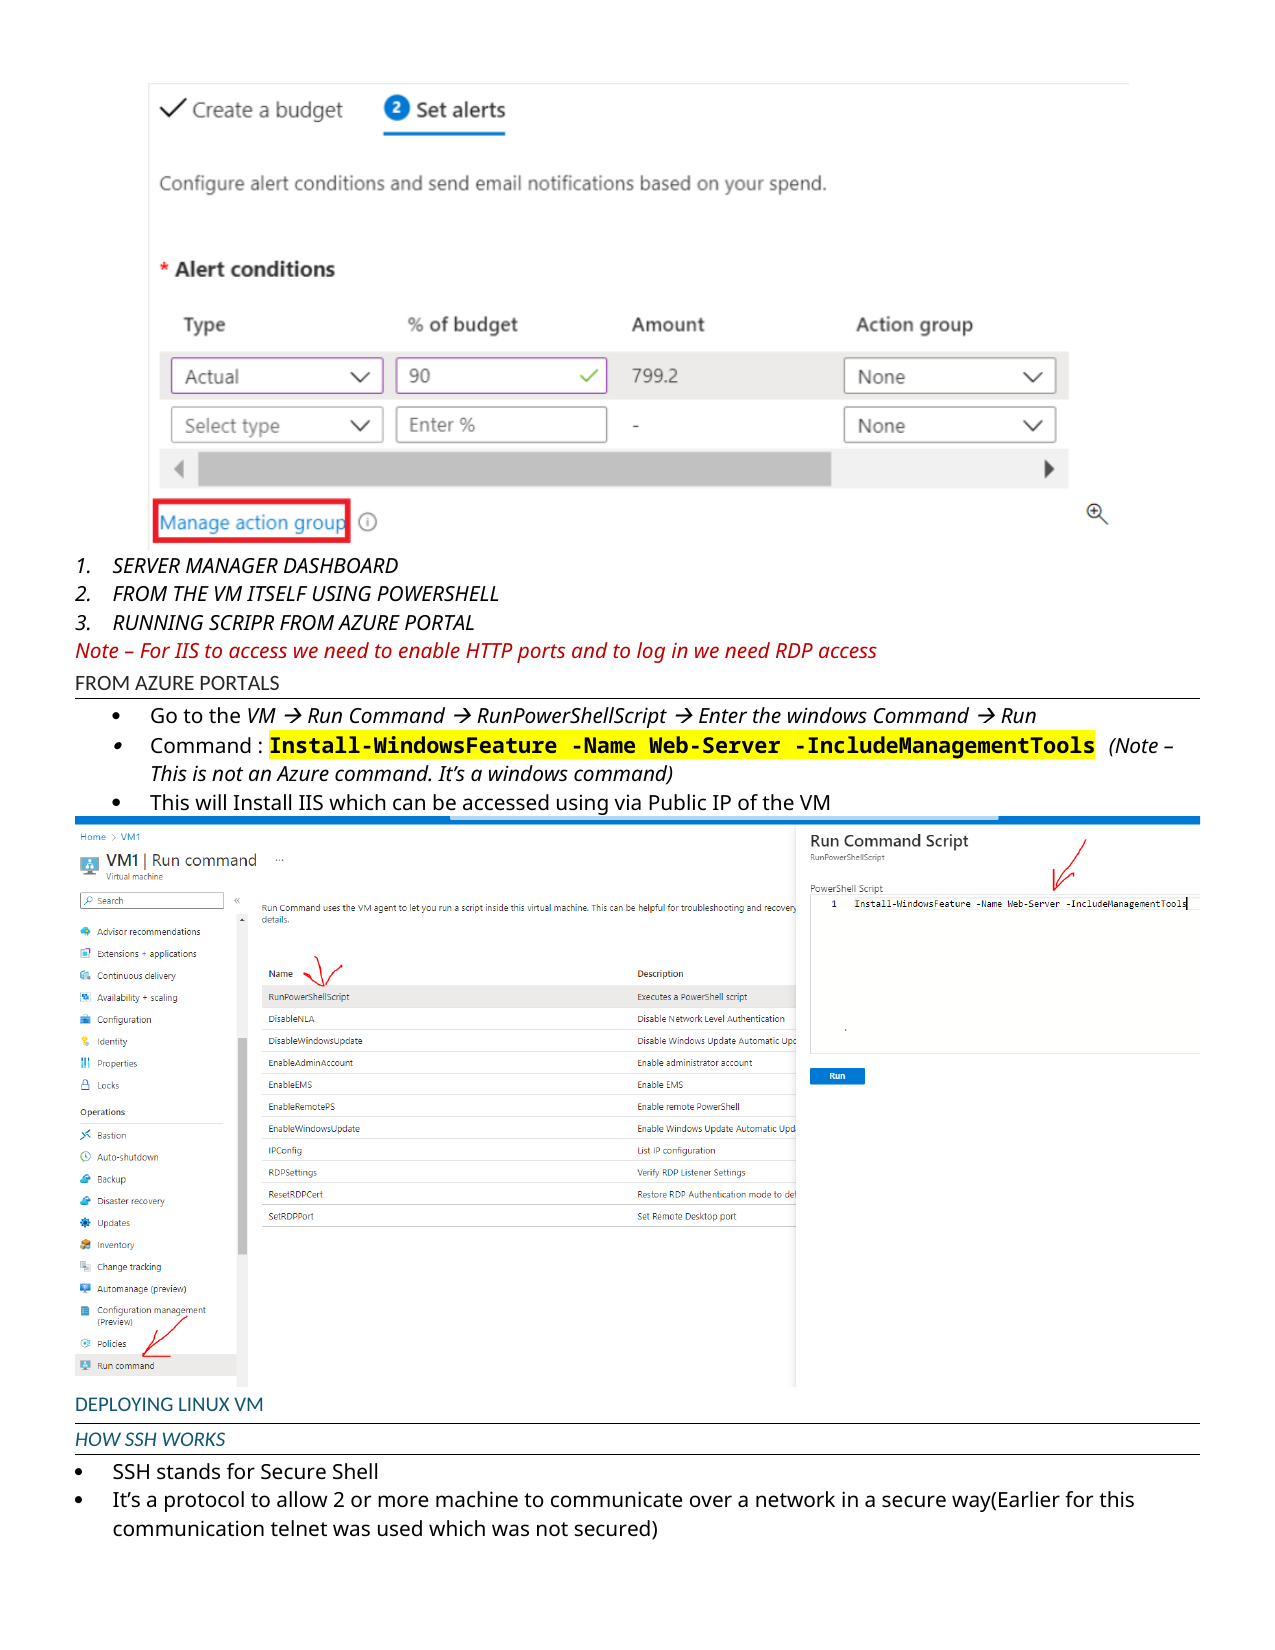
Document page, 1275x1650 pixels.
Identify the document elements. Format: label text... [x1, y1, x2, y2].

list This will Install IIS which can be accessed using via Public IP of the VM [112, 788, 1200, 816]
list Command : Install-WindowsFeature -Name Web-Server -IncludeManagementTools (Note – This is not an Azure command. It’s a windows command) [112, 730, 1200, 788]
list SSH stands for Secure Shell [75, 1457, 1200, 1486]
subtitle HOW SSH WORKS [75, 1424, 1200, 1454]
list SERVER MANAGER DASHBOARD [75, 551, 1200, 579]
picture [75, 816, 1200, 1387]
list FROM THE VM ITSELF USING POWERSHELL [75, 579, 1200, 608]
subtitle FROM AZURE PORTALS [75, 669, 1200, 698]
text Note – For IIS to access we need to enable HTTP ports and to log in we need RDP access [75, 636, 1200, 665]
list Go to the VM Run Command RunPowerShellScript Enter the windows Command Run [112, 701, 1200, 730]
list RUNNING SCRIPR FROM AZURE PORTAL [75, 608, 1200, 636]
subtitle DEPLOYING LINUX VM [75, 1391, 1200, 1416]
picture [146, 75, 1129, 551]
list It’s a protocol to allow 2 or more machine to communicate over a network in a secure way(Earlier for this communication telnet was used which was not secured) [75, 1486, 1200, 1542]
